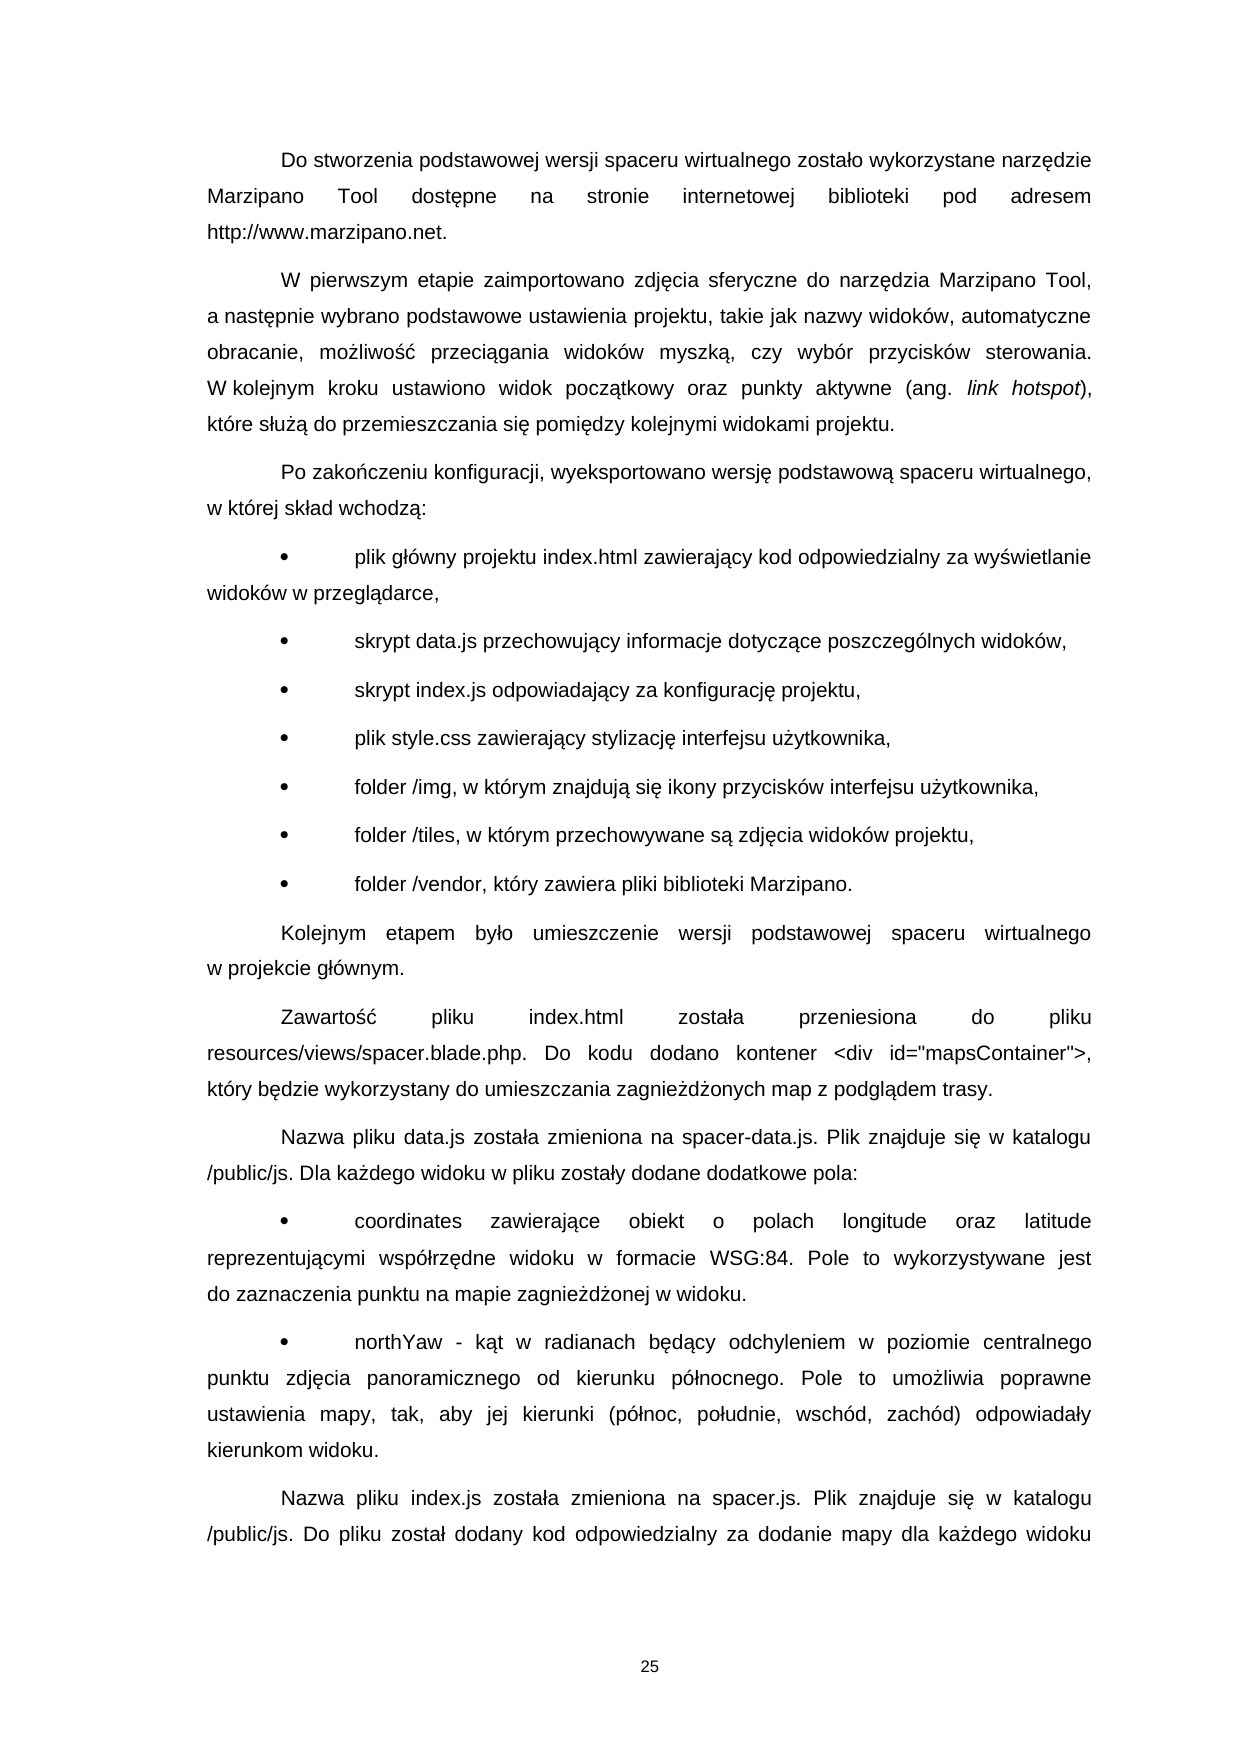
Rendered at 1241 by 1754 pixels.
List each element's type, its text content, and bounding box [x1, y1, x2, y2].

list plik główny projektu index.html zawierający kod odpowiedzialny za wyświetlanie widoków w przeglądarce, [207, 544, 1092, 604]
list skrypt data.js przechowujący informacje dotyczące poszczególnych widoków, [207, 629, 1092, 653]
list coordinates zawierające obiekt o polach longitude oraz latitude reprezentującymi współrzędne widoku w formacie WSG:84. Pole to wykorzystywane jest do zaznaczenia punktu na mapie zagnieżdżonej w widoku. [207, 1209, 1092, 1305]
text Po zakończeniu konfiguracji, wyeksportowano wersję podstawową spaceru wirtualnego, w której skład wchodzą: [207, 460, 1092, 520]
list folder /tiles, w którym przechowywane są zdjęcia widoków projektu, [207, 823, 1092, 847]
text Kolejnym etapem było umieszczenie wersji podstawowej spaceru wirtualnego w projekcie głównym. [207, 920, 1092, 980]
list plik style.css zawierający stylizację interfejsu użytkownika, [207, 726, 1092, 750]
list skrypt index.js odpowiadający za konfigurację projektu, [207, 678, 1092, 702]
text Zawartość pliku index.html została przeniesiona do pliku resources/views/spacer.blade.php. Do kodu dodano kontener <div id="mapsContainer">, który będzie wykorzystany do umieszczania zagnieżdżonych map z podglądem trasy. [207, 1005, 1092, 1101]
list northYaw - kąt w radianach będący odchyleniem w poziomie centralnego punktu zdjęcia panoramicznego od kierunku północnego. Pole to umożliwia poprawne ustawienia mapy, tak, aby jej kierunki (północ, południe, wschód, zachód) odpowiadały kierunkom widoku. [207, 1330, 1092, 1462]
list folder /vendor, który zawiera pliki biblioteki Marzipano. [207, 872, 1092, 896]
text Nazwa pliku data.js została zmieniona na spacer-data.js. Plik znajduje się w katalogu /public/js. Dla każdego widoku w pliku zostały dodane dodatkowe pola: [207, 1125, 1092, 1185]
text W pierwszym etapie zaimportowano zdjęcia sferyczne do narzędzia Marzipano Tool, a następnie wybrano podstawowe ustawienia projektu, takie jak nazwy widoków, automatyczne obracanie, możliwość przeciągania widoków myszką, czy wybór przycisków sterowania. W kolejnym kroku ustawiono widok początkowy oraz punkty aktywne (ang. link hotspot), które służą do przemieszczania się pomiędzy kolejnymi widokami projektu. [207, 268, 1092, 436]
list folder /img, w którym znajdują się ikony przycisków interfejsu użytkownika, [207, 775, 1092, 799]
text Do stworzenia podstawowej wersji spaceru wirtualnego zostało wykorzystane narzędzie Marzipano Tool dostępne na stronie internetowej biblioteki pod adresem http://www.marzipano.net. [207, 148, 1092, 243]
